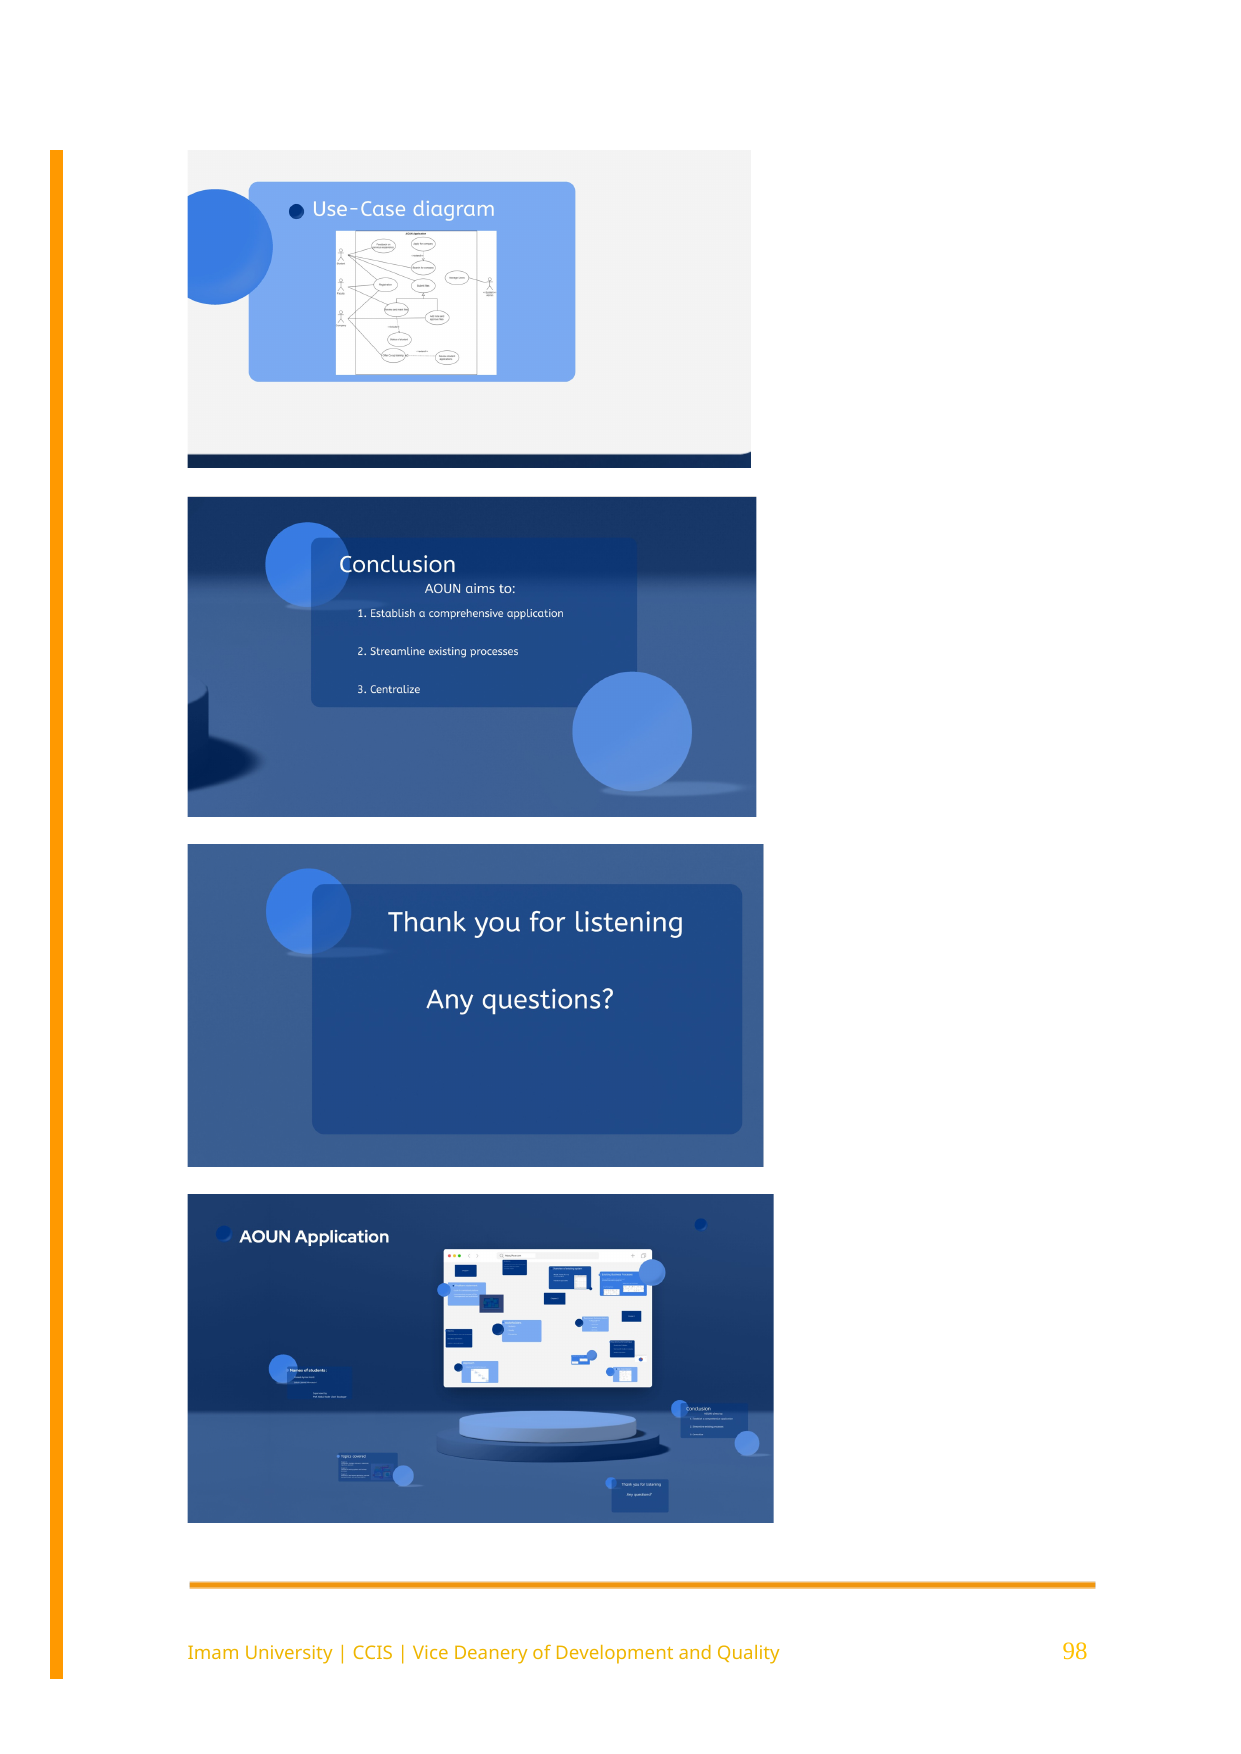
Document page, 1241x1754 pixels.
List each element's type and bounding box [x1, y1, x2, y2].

picture [187, 496, 757, 817]
picture [187, 150, 751, 468]
picture [187, 1194, 774, 1523]
picture [187, 844, 764, 1167]
picture [187, 1580, 1100, 1589]
